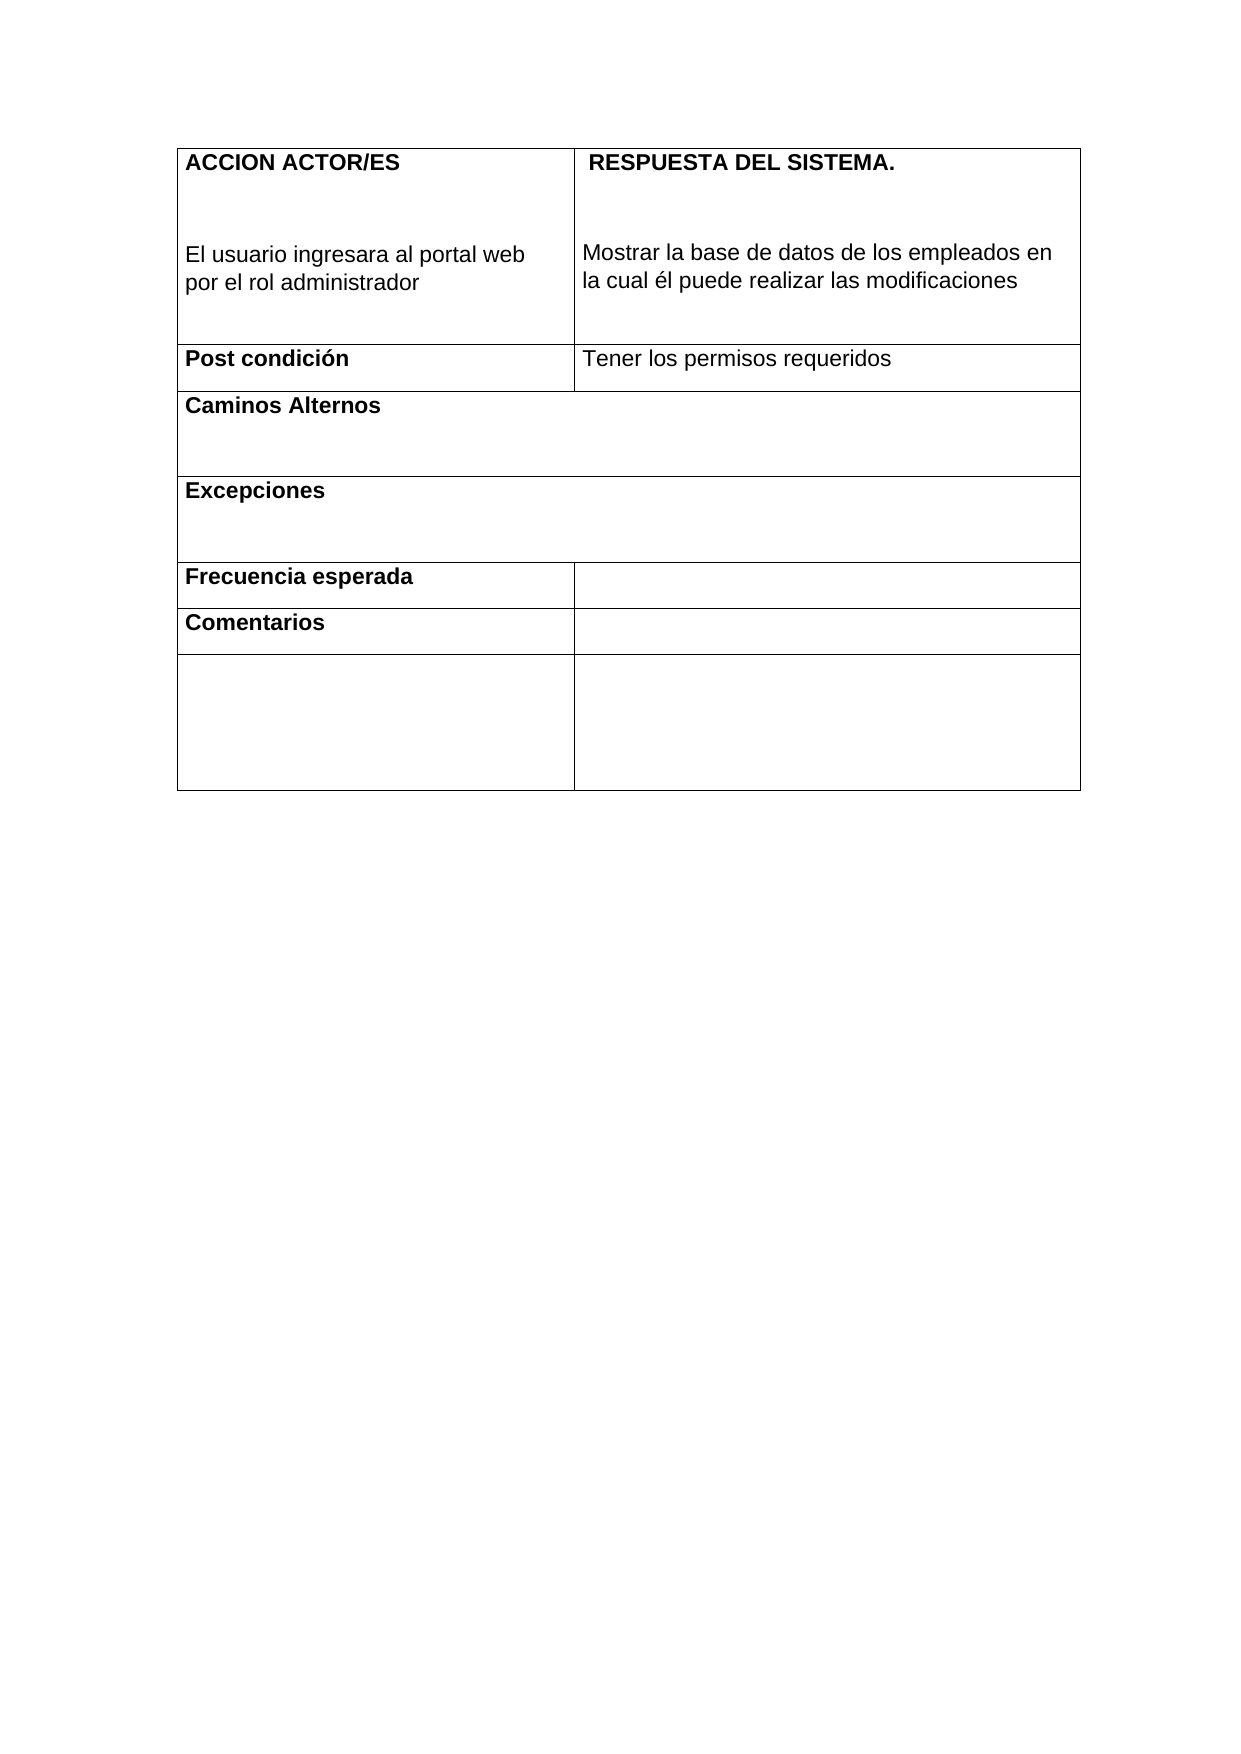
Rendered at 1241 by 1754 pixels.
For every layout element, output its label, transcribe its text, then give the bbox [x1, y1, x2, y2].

table_cell [575, 563, 1080, 608]
table_cell Tener los permisos requeridos [575, 345, 1080, 391]
table_cell Caminos Alternos [178, 392, 1080, 476]
table_cell Excepciones [178, 477, 1080, 562]
table_cell Post condición [178, 345, 574, 391]
table_cell Frecuencia esperada [178, 563, 574, 608]
table_cell Comentarios [178, 609, 574, 654]
table_cell [178, 655, 574, 790]
table_cell [575, 655, 1080, 790]
table_cell RESPUESTA DEL SISTEMA. Mostrar la base de datos de los empleados en la cual él puede realizar las modificaciones [575, 149, 1080, 344]
table_cell ACCION ACTOR/ES El usuario ingresara al portal web por el rol administrador [178, 149, 574, 344]
table_cell [575, 609, 1080, 654]
